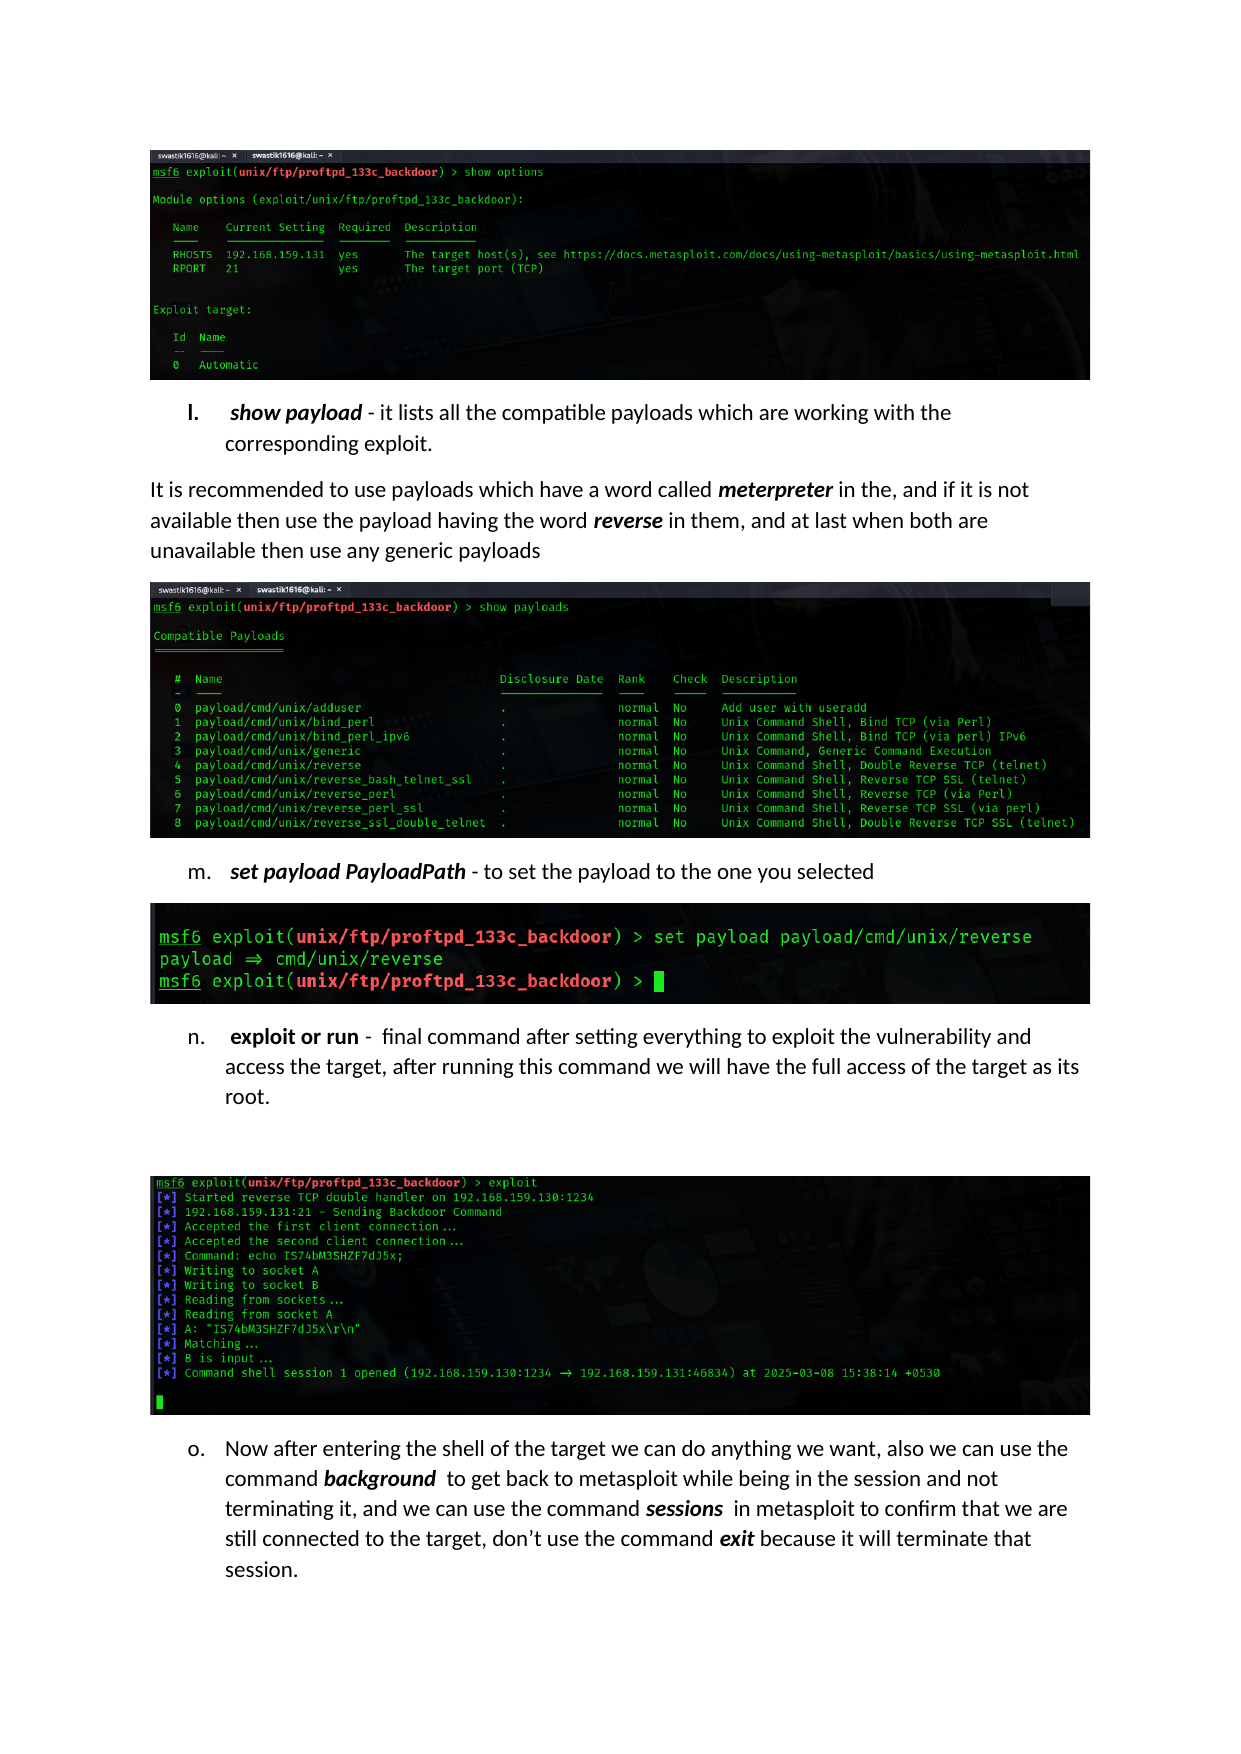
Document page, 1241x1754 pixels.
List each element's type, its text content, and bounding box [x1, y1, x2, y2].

list exploit or run - final command after setting everything to exploit the vulnerability and access the target, after running this command we will have the full access of the target as its root. [187, 1022, 1090, 1111]
picture [150, 903, 1091, 1004]
picture [150, 1176, 1091, 1415]
list Now after entering the shell of the target we can do anything we want, also we can use the command background to get back to metasploit while being in the session and not terminating it, and we can use the command sessions in metasploit to confirm that we are still connected to the target, don’t use the command exit because it will terminate that session. [187, 1434, 1090, 1583]
list show payload - it lists all the compatible payloads which are working with the corresponding exploit. [187, 398, 1090, 457]
picture [150, 150, 1091, 380]
text It is recommended to use payloads which have a word called meterpreter in the, and if it is not available then use the payload having the word reverse in them, and at last when both are unavailable then use any generic payloads [150, 476, 1090, 564]
picture [150, 582, 1091, 838]
list set payload PayloadPath - to set the payload to the one you selected [187, 857, 1090, 885]
